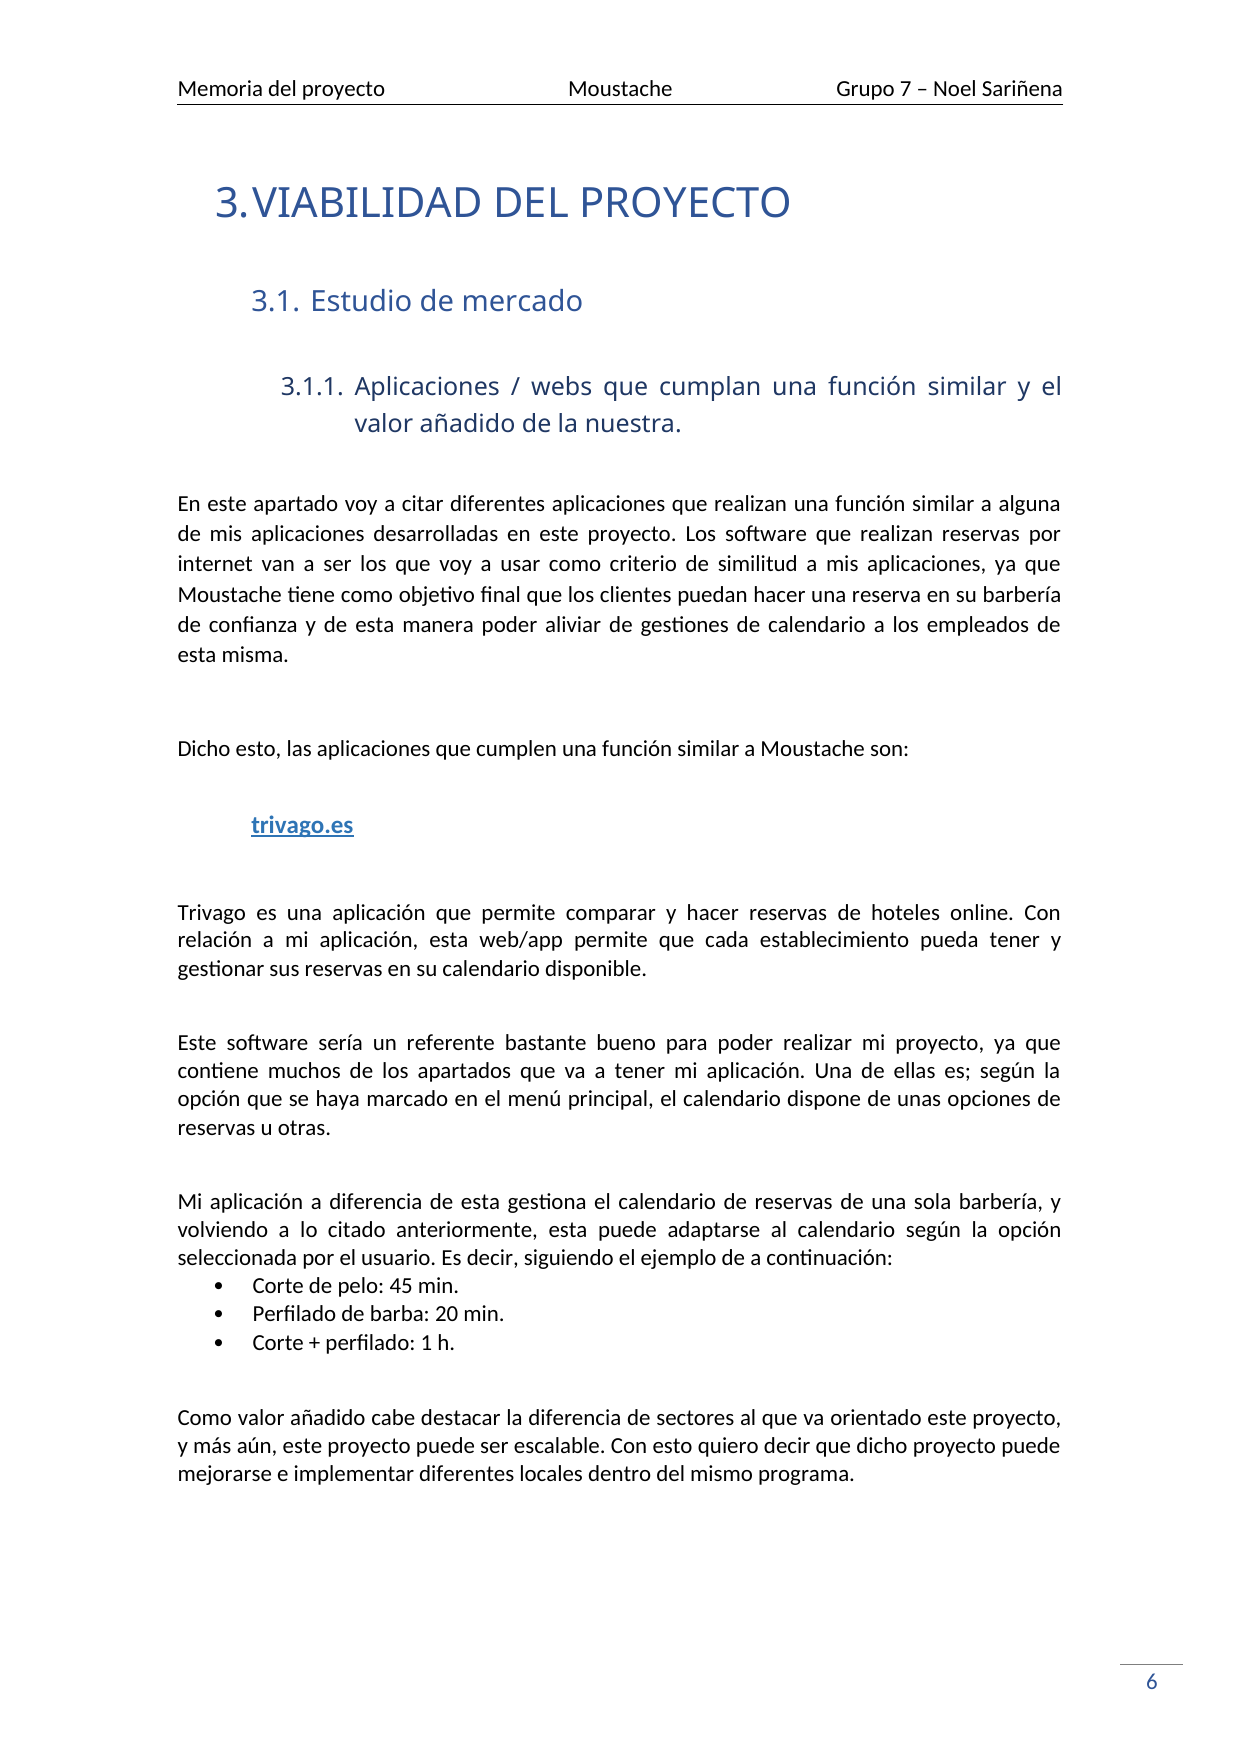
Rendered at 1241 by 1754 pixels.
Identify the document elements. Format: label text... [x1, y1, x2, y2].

text Este software sería un referente bastante bueno para poder realizar mi proyecto, ya que contiene muchos de los apartados que va a tener mi aplicación. Una de ellas es; según la opción que se haya marcado en el menú principal, el calendario dispone de unas opciones de reservas u otras. [177, 1028, 1063, 1141]
text Trivago es una aplicación que permite comparar y hacer reservas de hoteles online. Con relación a mi aplicación, esta web/app permite que cada establecimiento pueda tener y gestionar sus reservas en su calendario disponible. [177, 898, 1063, 982]
subtitle Aplicaciones / webs que cumplan una función similar y el valor añadido de la nuestra. [281, 369, 1063, 439]
list Corte + perfilado: 1 h. [215, 1328, 1063, 1356]
text trivago.es [177, 809, 1063, 840]
text En este apartado voy a citar diferentes aplicaciones que realizan una función similar a alguna de mis aplicaciones desarrolladas en este proyecto. Los software que realizan reservas por internet van a ser los que voy a usar como criterio de similitud a mis aplicaciones, ya que Moustache tiene como objetivo final que los clientes puedan hacer una reserva en su barbería de confianza y de esta manera poder aliviar de gestiones de calendario a los empleados de esta misma. [177, 489, 1063, 668]
list Perfilado de barba: 20 min. [215, 1299, 1063, 1328]
subtitle Estudio de mercado [251, 281, 1063, 320]
text Mi aplicación a diferencia de esta gestiona el calendario de reservas de una sola barbería, y volviendo a lo citado anteriormente, esta puede adaptarse al calendario según la opción seleccionada por el usuario. Es decir, siguiendo el ejemplo de a continuación: [177, 1187, 1063, 1272]
list Corte de pelo: 45 min. [215, 1272, 1063, 1299]
subtitle VIABILIDAD DEL PROYECTO [215, 173, 1063, 229]
text Como valor añadido cabe destacar la diferencia de sectores al que va orientado este proyecto, y más aún, este proyecto puede ser escalable. Con esto quiero decir que dicho proyecto puede mejorarse e implementar diferentes locales dentro del mismo programa. [177, 1403, 1063, 1487]
text Dicho esto, las aplicaciones que cumplen una función similar a Moustache son: [177, 734, 1063, 762]
